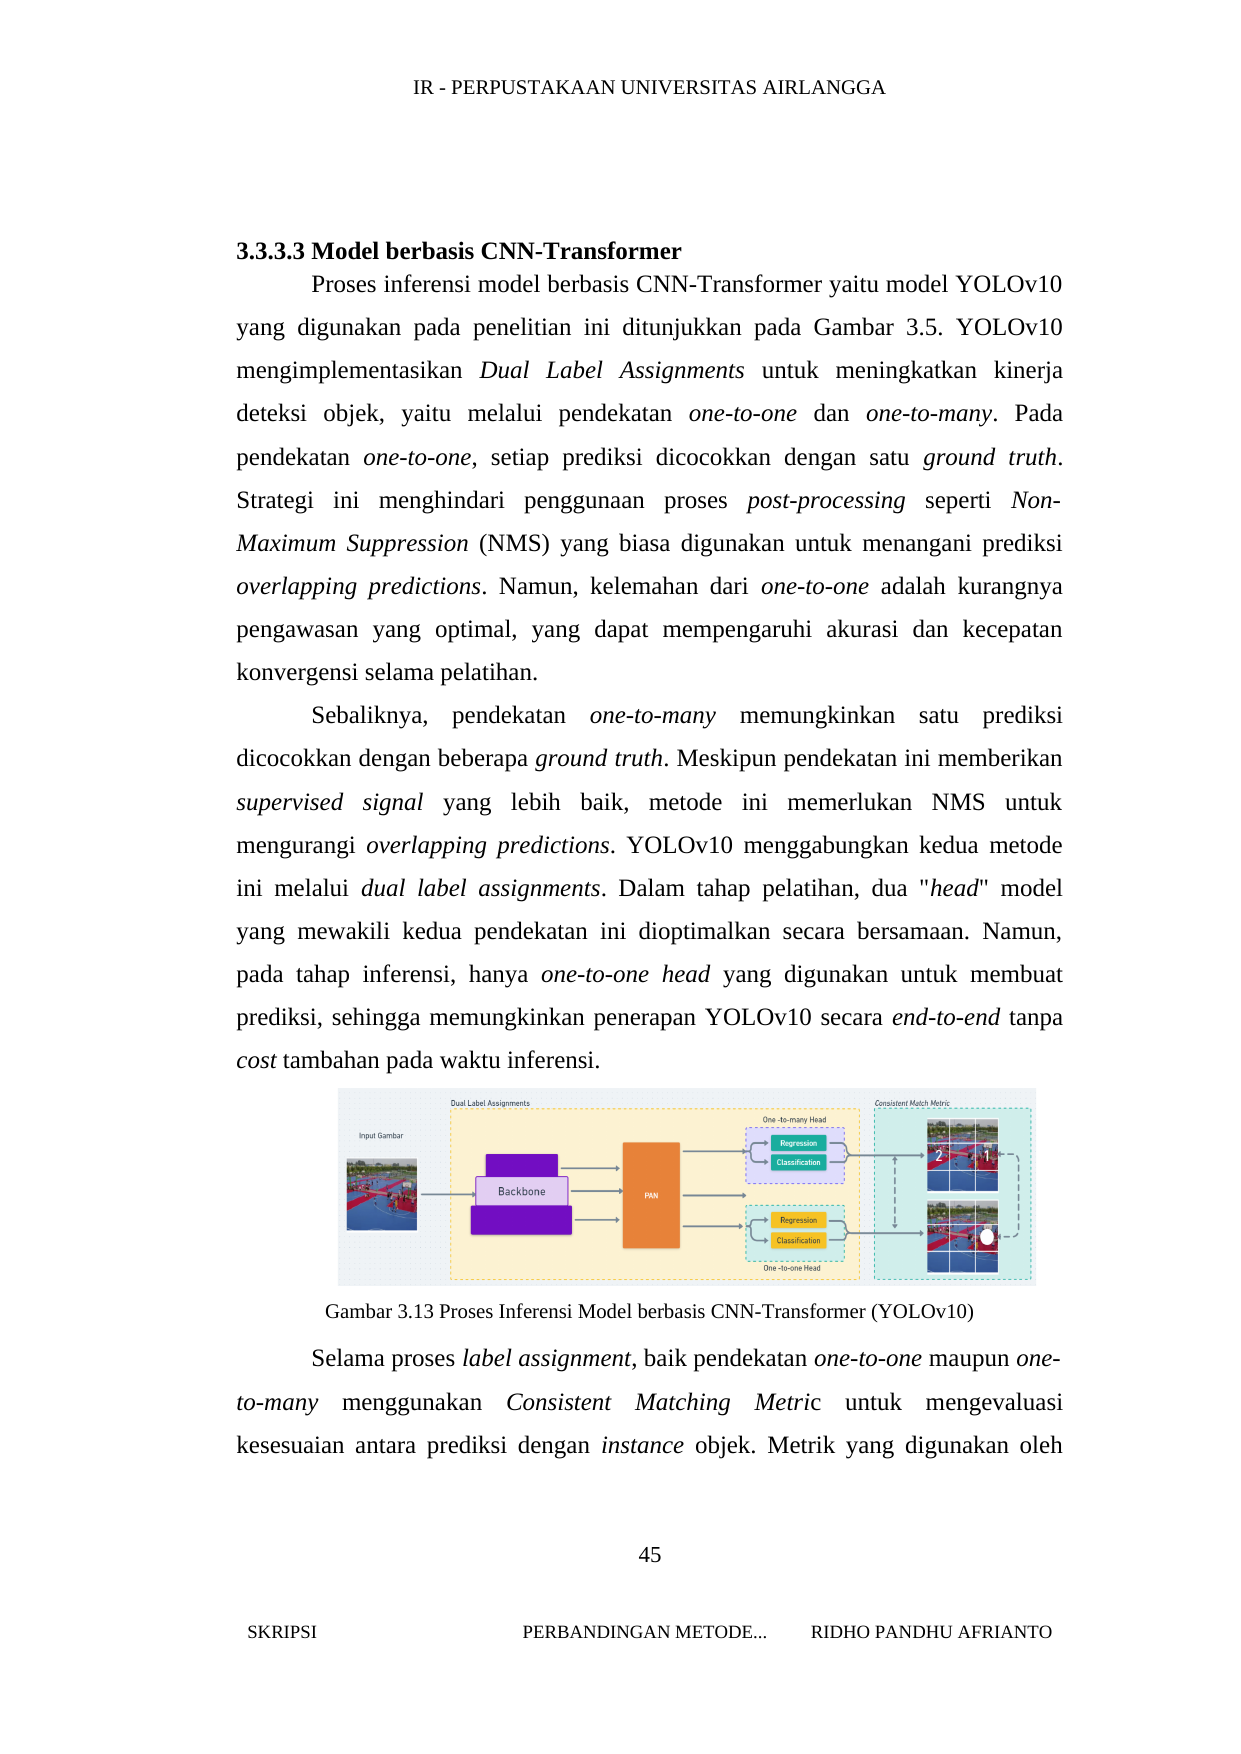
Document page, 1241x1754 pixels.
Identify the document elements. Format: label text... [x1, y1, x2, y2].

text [236, 1343, 1063, 1458]
text Proses inferensi model berbasis CNN-Transformer yaitu model YOLOv10 yang digunakan pada penelitian ini ditunjukkan pada Gambar 3.5. YOLOv10 mengimplementasikan Dual Label Assignments untuk meningkatkan kinerja deteksi objek, yaitu melalui pendekatan one-to-one dan one-to-many. Pada pendekatan one-to-one, setiap prediksi dicocokkan dengan satu ground truth. Strategi ini menghindari penggunaan proses post-processing seperti Non-Maximum Suppression (NMS) yang biasa digunakan untuk menangani prediksi overlapping predictions. Namun, kelemahan dari one-to-one adalah kurangnya pengawasan yang optimal, yang dapat mempengaruhi akurasi dan kecepatan konvergensi selama pelatihan. [236, 269, 1063, 686]
picture [337, 1088, 1037, 1286]
text Sebaliknya, pendekatan one-to-many memungkinkan satu prediksi dicocokkan dengan beberapa ground truth. Meskipun pendekatan ini memberikan supervised signal yang lebih baik, metode ini memerlukan NMS untuk mengurangi overlapping predictions. YOLOv10 menggabungkan kedua metode ini melalui dual label assignments. Dalam tahap pelatihan, dua "head" model yang mewakili kedua pendekatan ini dioptimalkan secara bersamaan. Namun, pada tahap inferensi, hanya one-to-one head yang digunakan untuk membuat prediksi, sehingga memungkinkan penerapan YOLOv10 secara end-to-end tanpa cost tambahan pada waktu inferensi. [236, 700, 1063, 1074]
subtitle 3.3.3.3 Model berbasis CNN-Transformer [236, 236, 1063, 265]
text Gambar . Proses Inferensi Model berbasis CNN-Transformer (YOLOv10) [236, 1298, 1063, 1323]
